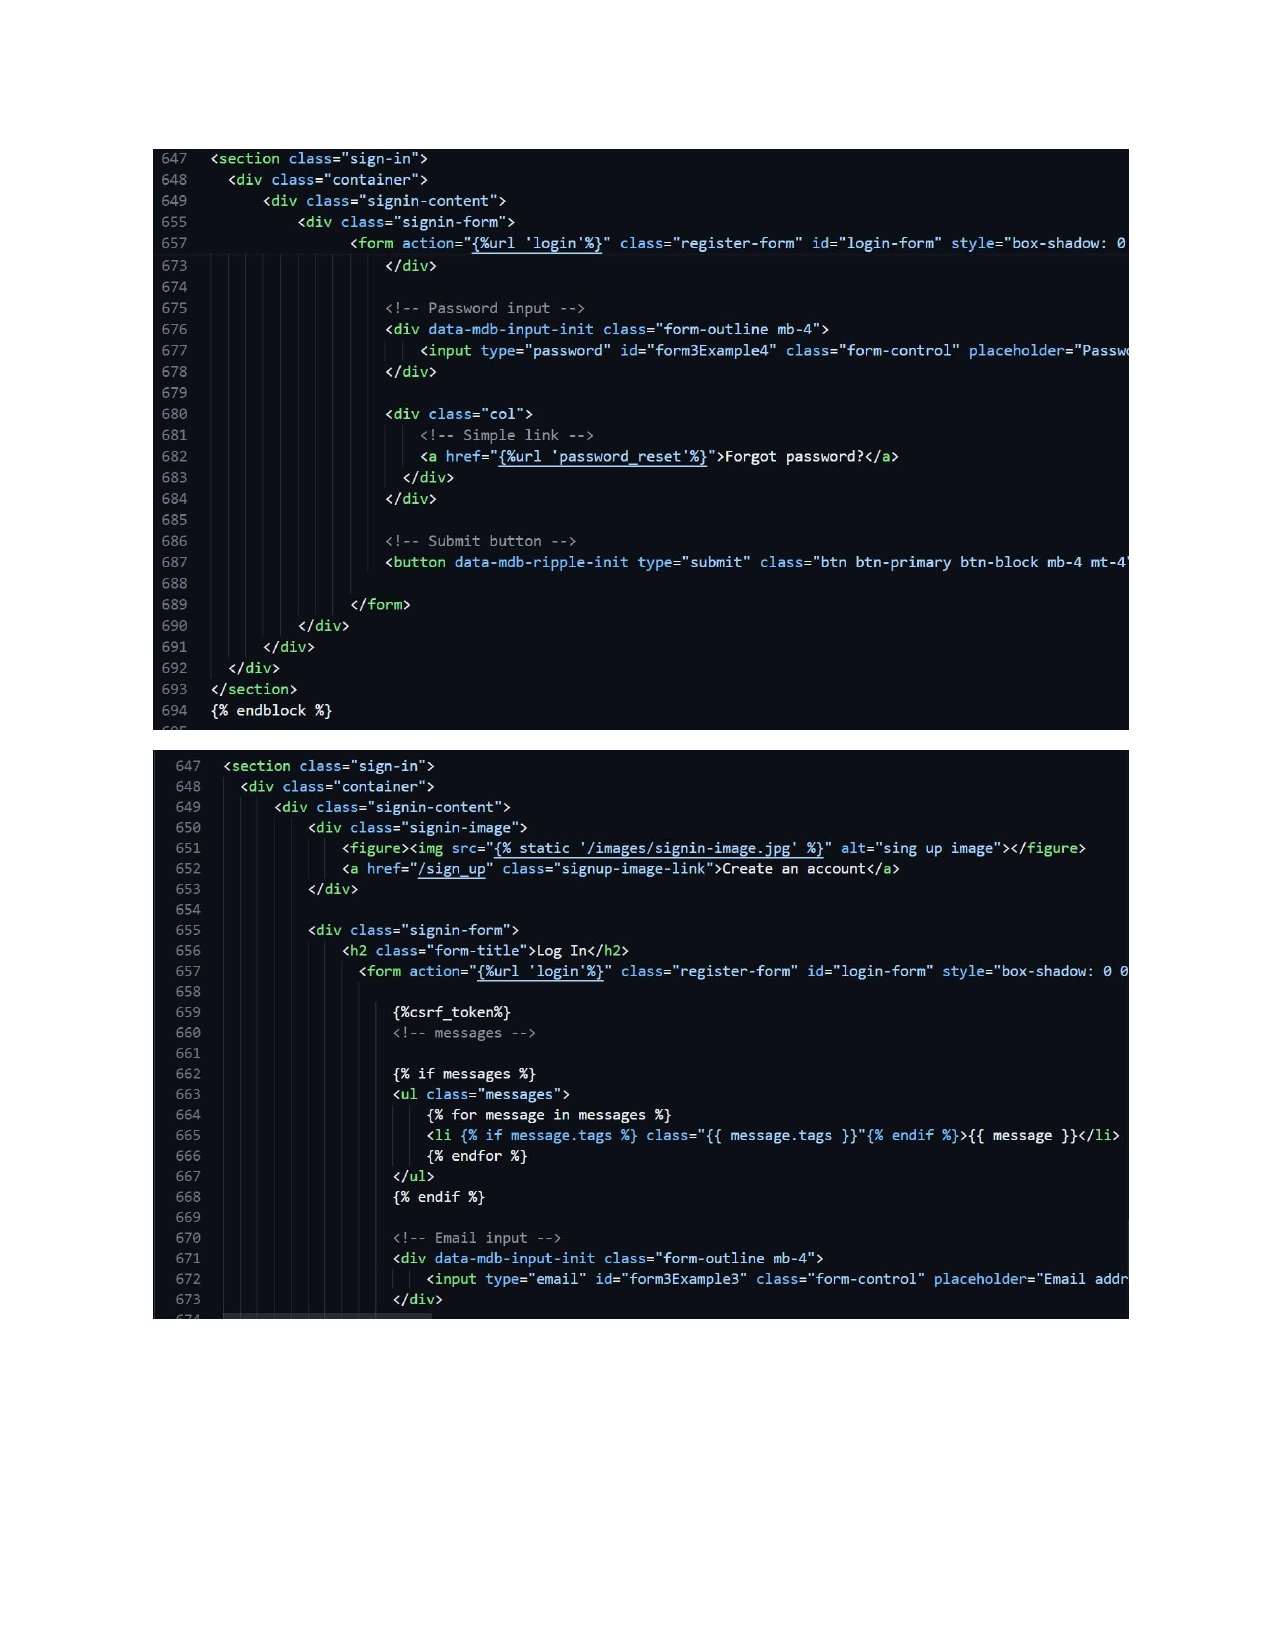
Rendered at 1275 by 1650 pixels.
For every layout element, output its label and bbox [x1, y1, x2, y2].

picture [153, 750, 1129, 1319]
picture [153, 149, 1129, 730]
